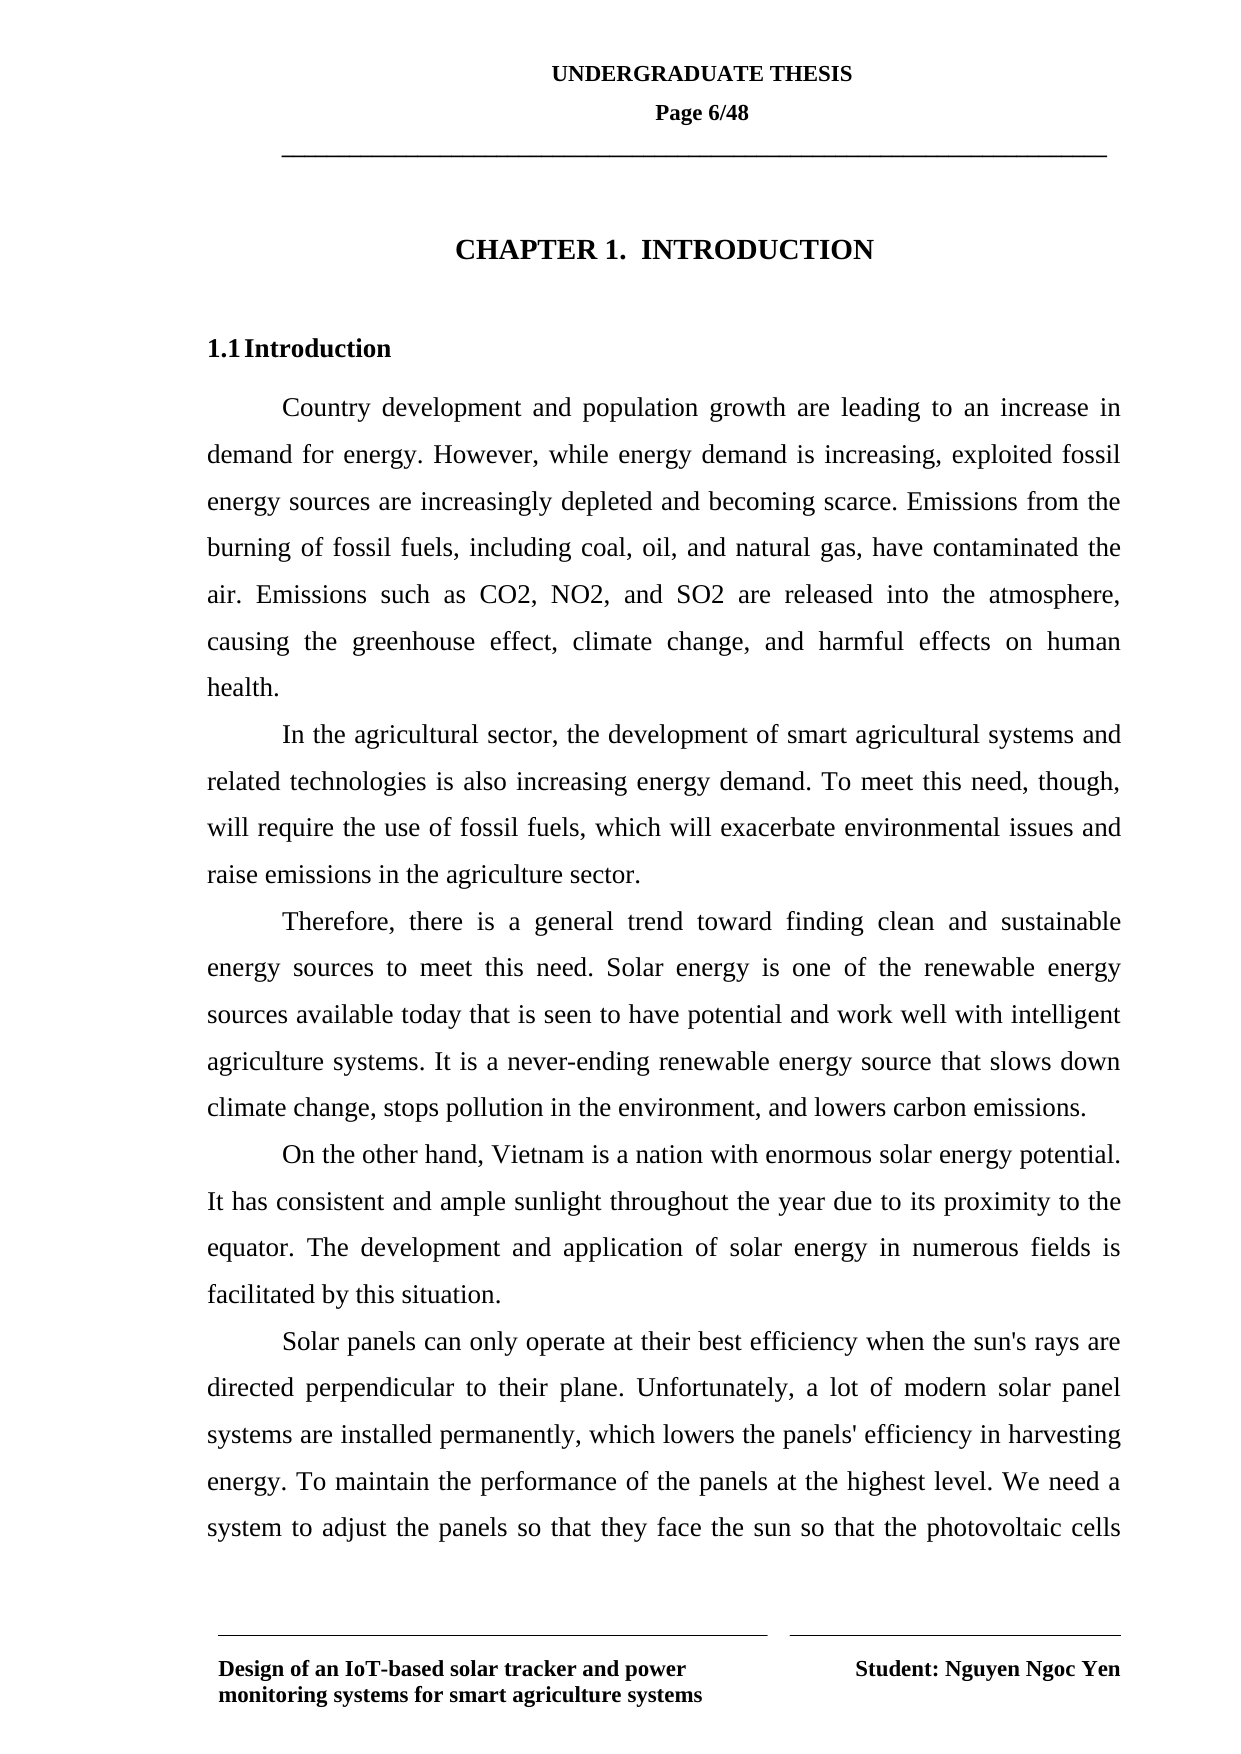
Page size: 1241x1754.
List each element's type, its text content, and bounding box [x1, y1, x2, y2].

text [207, 1324, 1122, 1542]
text In the agricultural sector, the development of smart agricultural systems and related technologies is also increasing energy demand. To meet this need, though, will require the use of fossil fuels, which will exacerbate environmental issues and raise emissions in the agriculture sector. [207, 718, 1122, 889]
subtitle Introduction [207, 332, 1122, 363]
text On the other hand, Vietnam is a nation with enormous solar energy potential. It has consistent and ample sunlight throughout the year due to its proximity to the equator. The development and application of solar energy in numerous fields is facilitated by this situation. [207, 1138, 1122, 1309]
subtitle INTRODUCTION [207, 232, 1122, 265]
text Therefore, there is a general trend toward finding clean and sustainable energy sources to meet this need. Solar energy is one of the renewable energy sources available today that is seen to have potential and work well with intelligent agriculture systems. It is a never-ending renewable energy source that slows down climate change, stops pollution in the environment, and lowers carbon emissions. [207, 904, 1122, 1122]
text Country development and population growth are leading to an increase in demand for energy. However, while energy demand is increasing, exploited fossil energy sources are increasingly depleted and becoming scarce. Emissions from the burning of fossil fuels, including coal, oil, and natural gas, have contaminated the air. Emissions such as CO2, NO2, and SO2 are released into the atmosphere, causing the greenhouse effect, climate change, and harmful effects on human health. [207, 391, 1122, 702]
